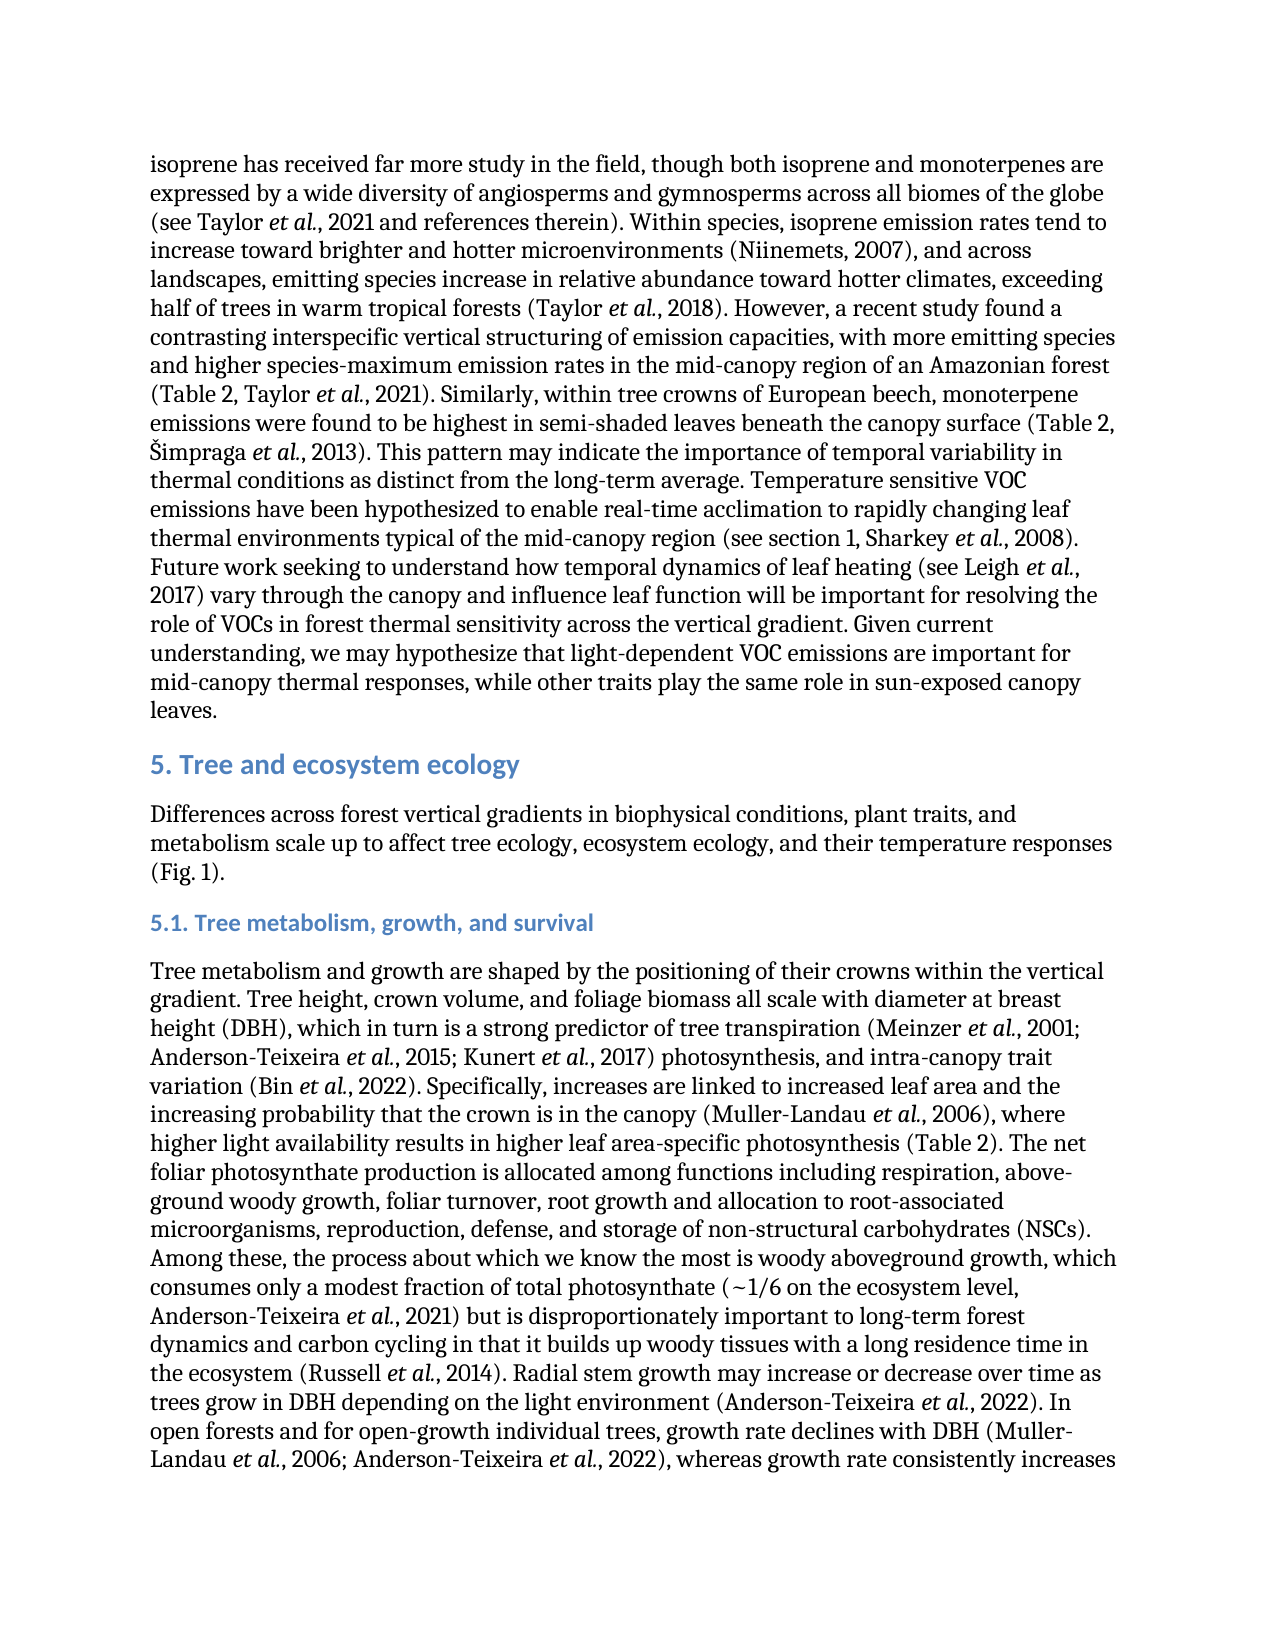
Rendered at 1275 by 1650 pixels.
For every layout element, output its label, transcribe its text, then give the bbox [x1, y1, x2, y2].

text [150, 957, 1125, 1474]
text Differences across forest vertical gradients in biophysical conditions, plant traits, and metabolism scale up to affect tree ecology, ecosystem ecology, and their temperature responses (Fig. 1). [150, 800, 1125, 886]
subtitle 5. Tree and ecosystem ecology [150, 746, 1125, 781]
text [150, 150, 1125, 725]
subtitle 5.1. Tree metabolism, growth, and survival [150, 907, 1125, 938]
